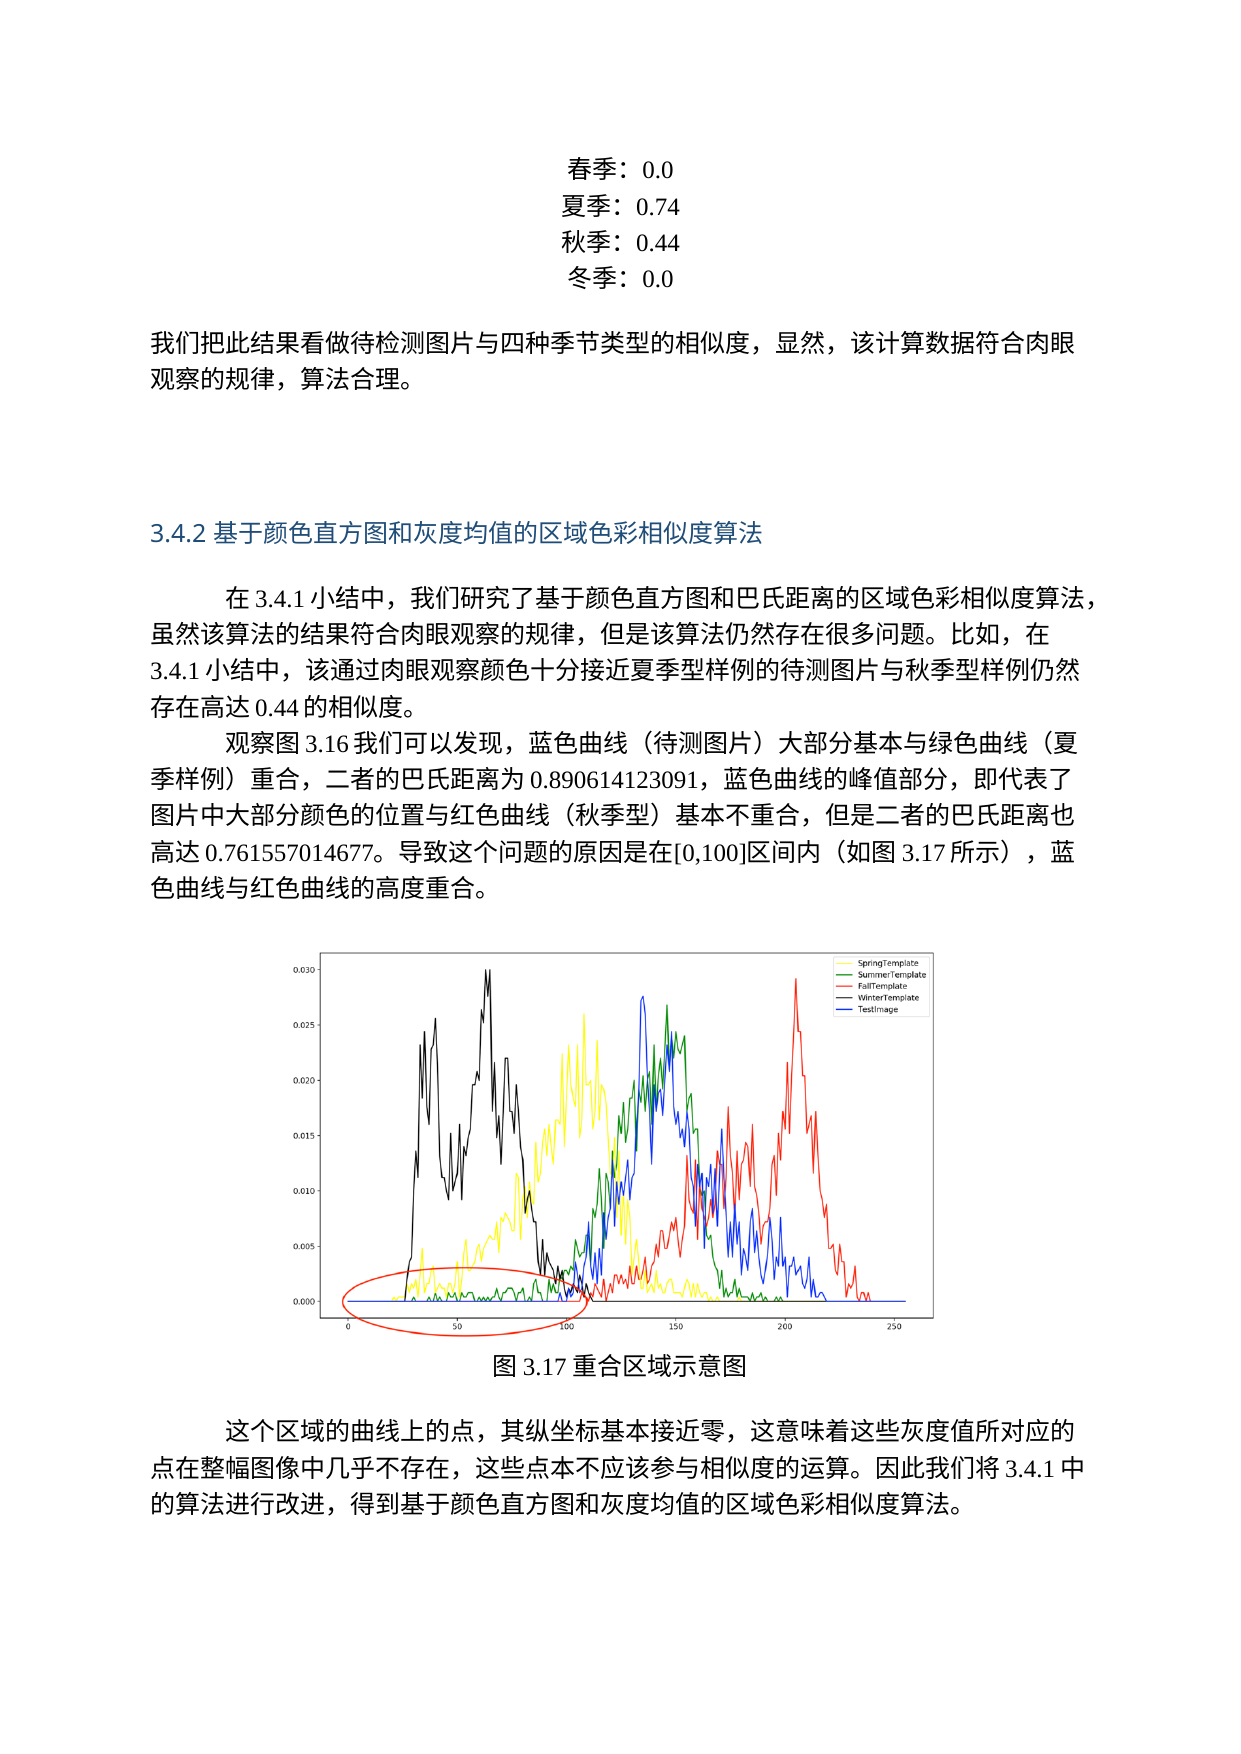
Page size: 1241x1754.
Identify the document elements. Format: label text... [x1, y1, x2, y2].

text 在3.4.1小结中，我们研究了基于颜色直方图和巴氏距离的区域色彩相似度算法，虽然该算法的结果符合肉眼观察的规律，但是该算法仍然存在很多问题。比如，在3.4.1小结中，该通过肉眼观察颜色十分接近夏季型样例的待测图片与秋季型样例仍然存在高达0.44的相似度。 [150, 578, 1090, 723]
text 观察图3.16我们可以发现，蓝色曲线（待测图片）大部分基本与绿色曲线（夏季样例）重合，二者的巴氏距离为0.890614123091，蓝色曲线的峰值部分，即代表了图片中大部分颜色的位置与红色曲线（秋季型）基本不重合，但是二者的巴氏距离也高达0.761557014677。导致这个问题的原因是在[0,100]区间内（如图3.17所示），蓝色曲线与红色曲线的高度重合。 [150, 723, 1090, 904]
text 春季：0.0 [150, 150, 1090, 186]
text 夏季：0.74 [150, 186, 1090, 222]
subtitle 3.4.2 基于颜色直方图和灰度均值的区域色彩相似度算法 [150, 515, 1090, 549]
text 我们把此结果看做待检测图片与四种季节类型的相似度，显然，该计算数据符合肉眼观察的规律，算法合理。 [150, 324, 1090, 396]
text 秋季：0.44 [150, 222, 1090, 259]
text 这个区域的曲线上的点，其纵坐标基本接近零，这意味着这些灰度值所对应的点在整幅图像中几乎不存在，这些点本不应该参与相似度的运算。因此我们将3.4.1中的算法进行改进，得到基于颜色直方图和灰度均值的区域色彩相似度算法。 [150, 1412, 1090, 1521]
picture [279, 933, 961, 1347]
text 图3.17 重合区域示意图 [150, 1347, 1090, 1383]
text 冬季：0.0 [150, 259, 1090, 295]
